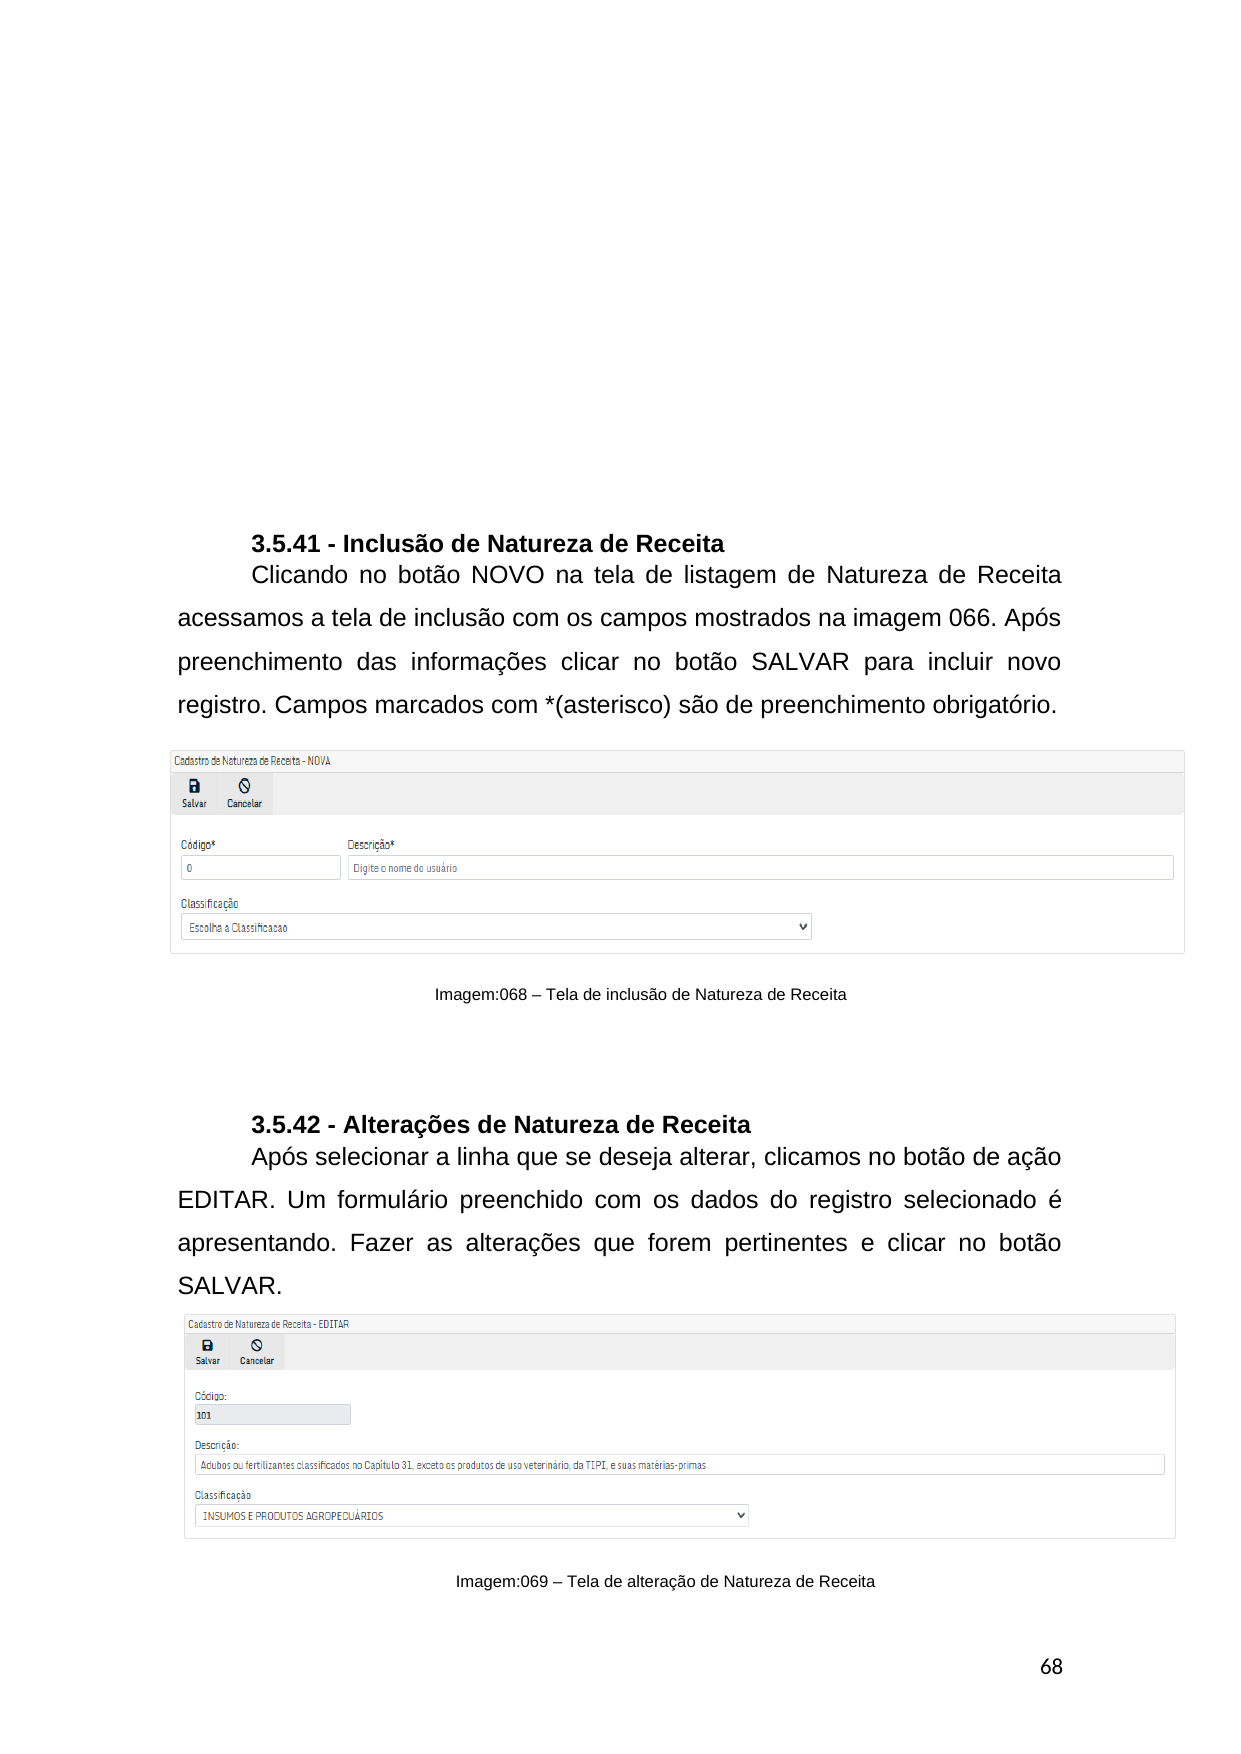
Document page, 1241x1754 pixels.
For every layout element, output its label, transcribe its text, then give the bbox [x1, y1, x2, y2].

subtitle 3.5.41 - Inclusão de Natureza de Receita [177, 529, 1063, 558]
subtitle 3.5.42 - Alterações de Natureza de Receita [177, 1110, 1063, 1139]
picture [183, 1311, 1180, 1545]
text Após selecionar a linha que se deseja alterar, clicamos no botão de ação EDITAR. Um formulário preenchido com os dados do registro selecionado é apresentando. Fazer as alterações que forem pertinentes e clicar no botão SALVAR. [177, 1141, 1063, 1299]
picture [169, 749, 1187, 958]
text Clicando no botão NOVO na tela de listagem de Natureza de Receita acessamos a tela de inclusão com os campos mostrados na imagem 066. Após preenchimento das informações clicar no botão SALVAR para incluir novo registro. Campos marcados com *(asterisco) são de preenchimento obrigatório. [177, 560, 1063, 718]
